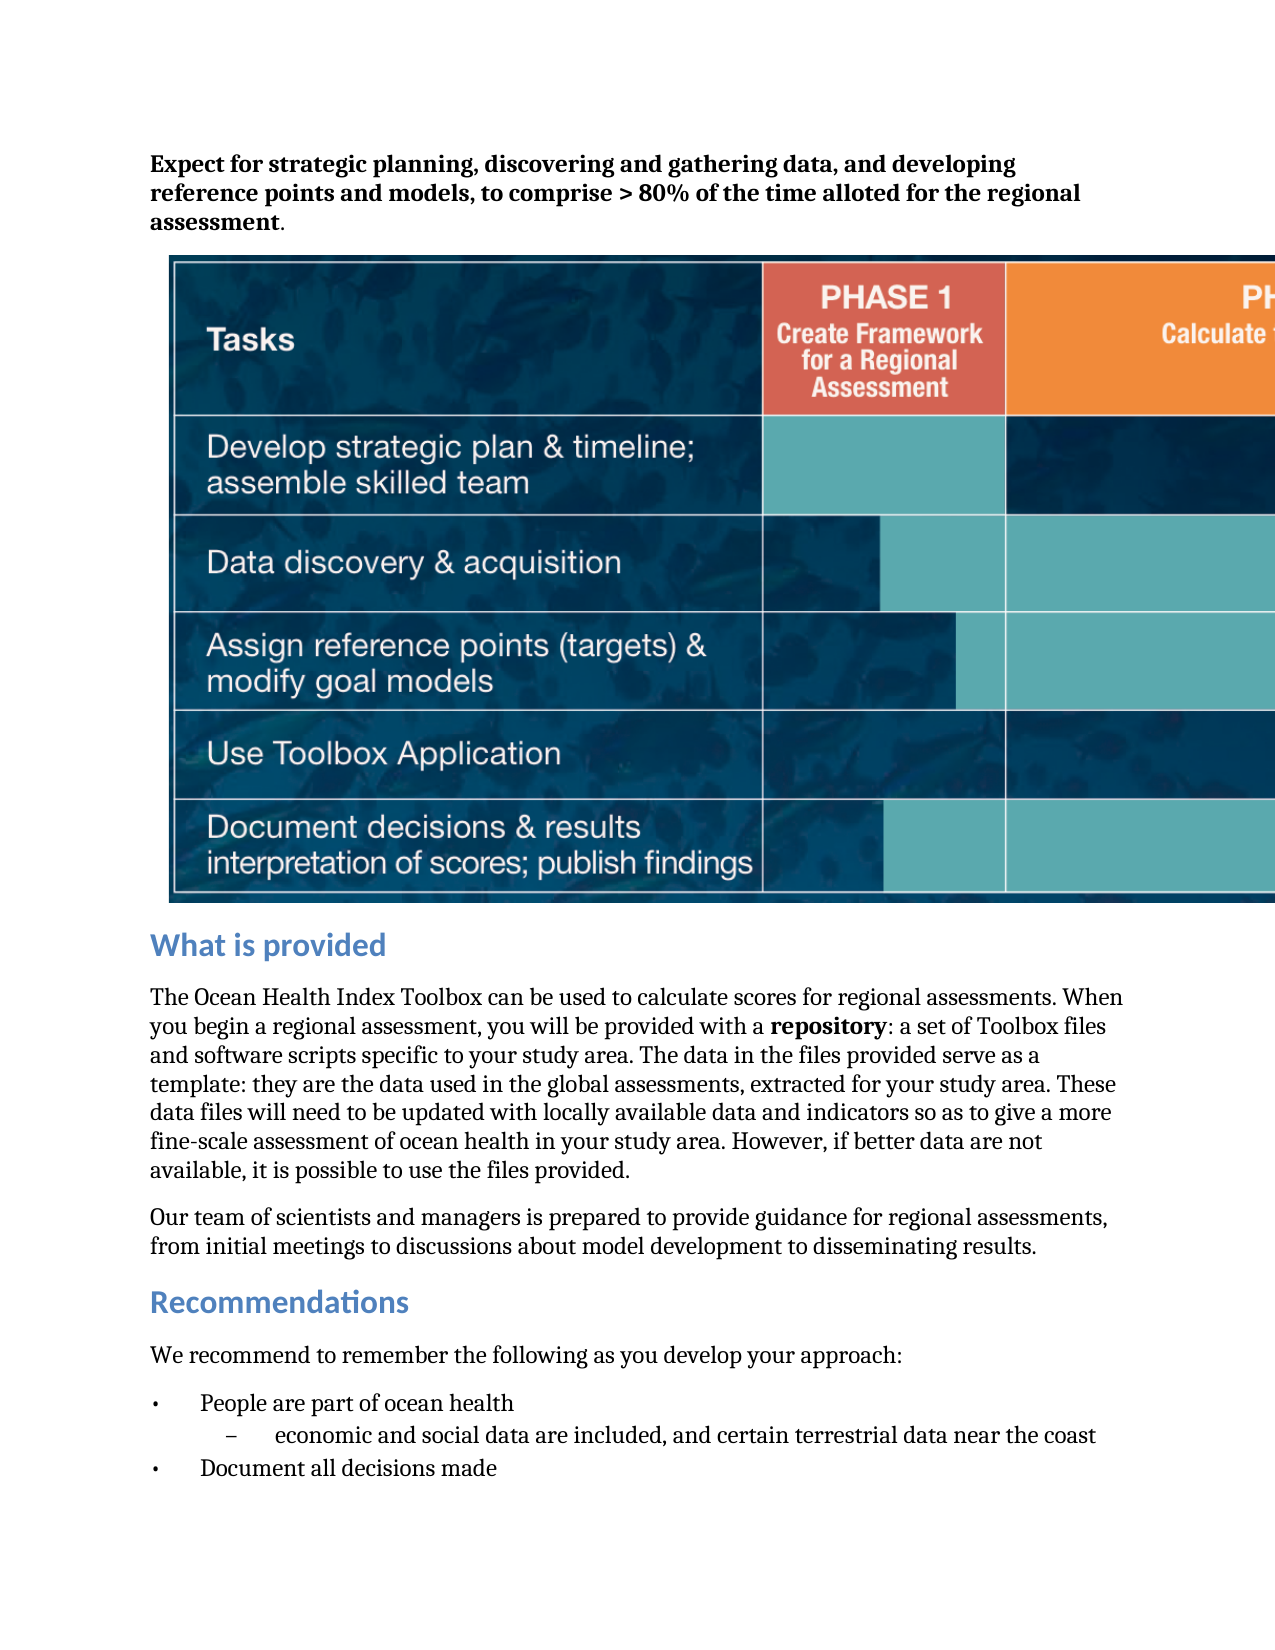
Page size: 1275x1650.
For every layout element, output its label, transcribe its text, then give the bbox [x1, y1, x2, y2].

text We recommend to remember the following as you develop your approach: [150, 1341, 1125, 1370]
subtitle What is provided [150, 924, 1125, 964]
text Our team of scientists and managers is prepared to provide guidance for regional assessments, from initial meetings to discussions about model development to disseminating results. [150, 1203, 1125, 1261]
list People are part of ocean health [150, 1388, 1125, 1417]
picture [772, 899, 814, 903]
list Document all decisions made [150, 1453, 1125, 1482]
picture [168, 255, 1275, 903]
text The Ocean Health Index Toolbox can be used to calculate scores for regional assessments. When you begin a regional assessment, you will be provided with a repository: a set of Toolbox files and software scripts specific to your study area. The data in the files provided serve as a template: they are the data used in the global assessments, extracted for your study area. These data files will need to be updated with locally available data and indicators so as to give a more fine-scale assessment of ocean health in your study area. However, if better data are not available, it is possible to use the files provided. [150, 983, 1125, 1184]
text Expect for strategic planning, discovering and gathering data, and developing reference points and models, to comprise > 80% of the time alloted for the regional assessment. [150, 150, 1125, 236]
list economic and social data are included, and certain terrestrial data near the coast [225, 1421, 1125, 1450]
subtitle Recommendations [150, 1282, 1125, 1322]
